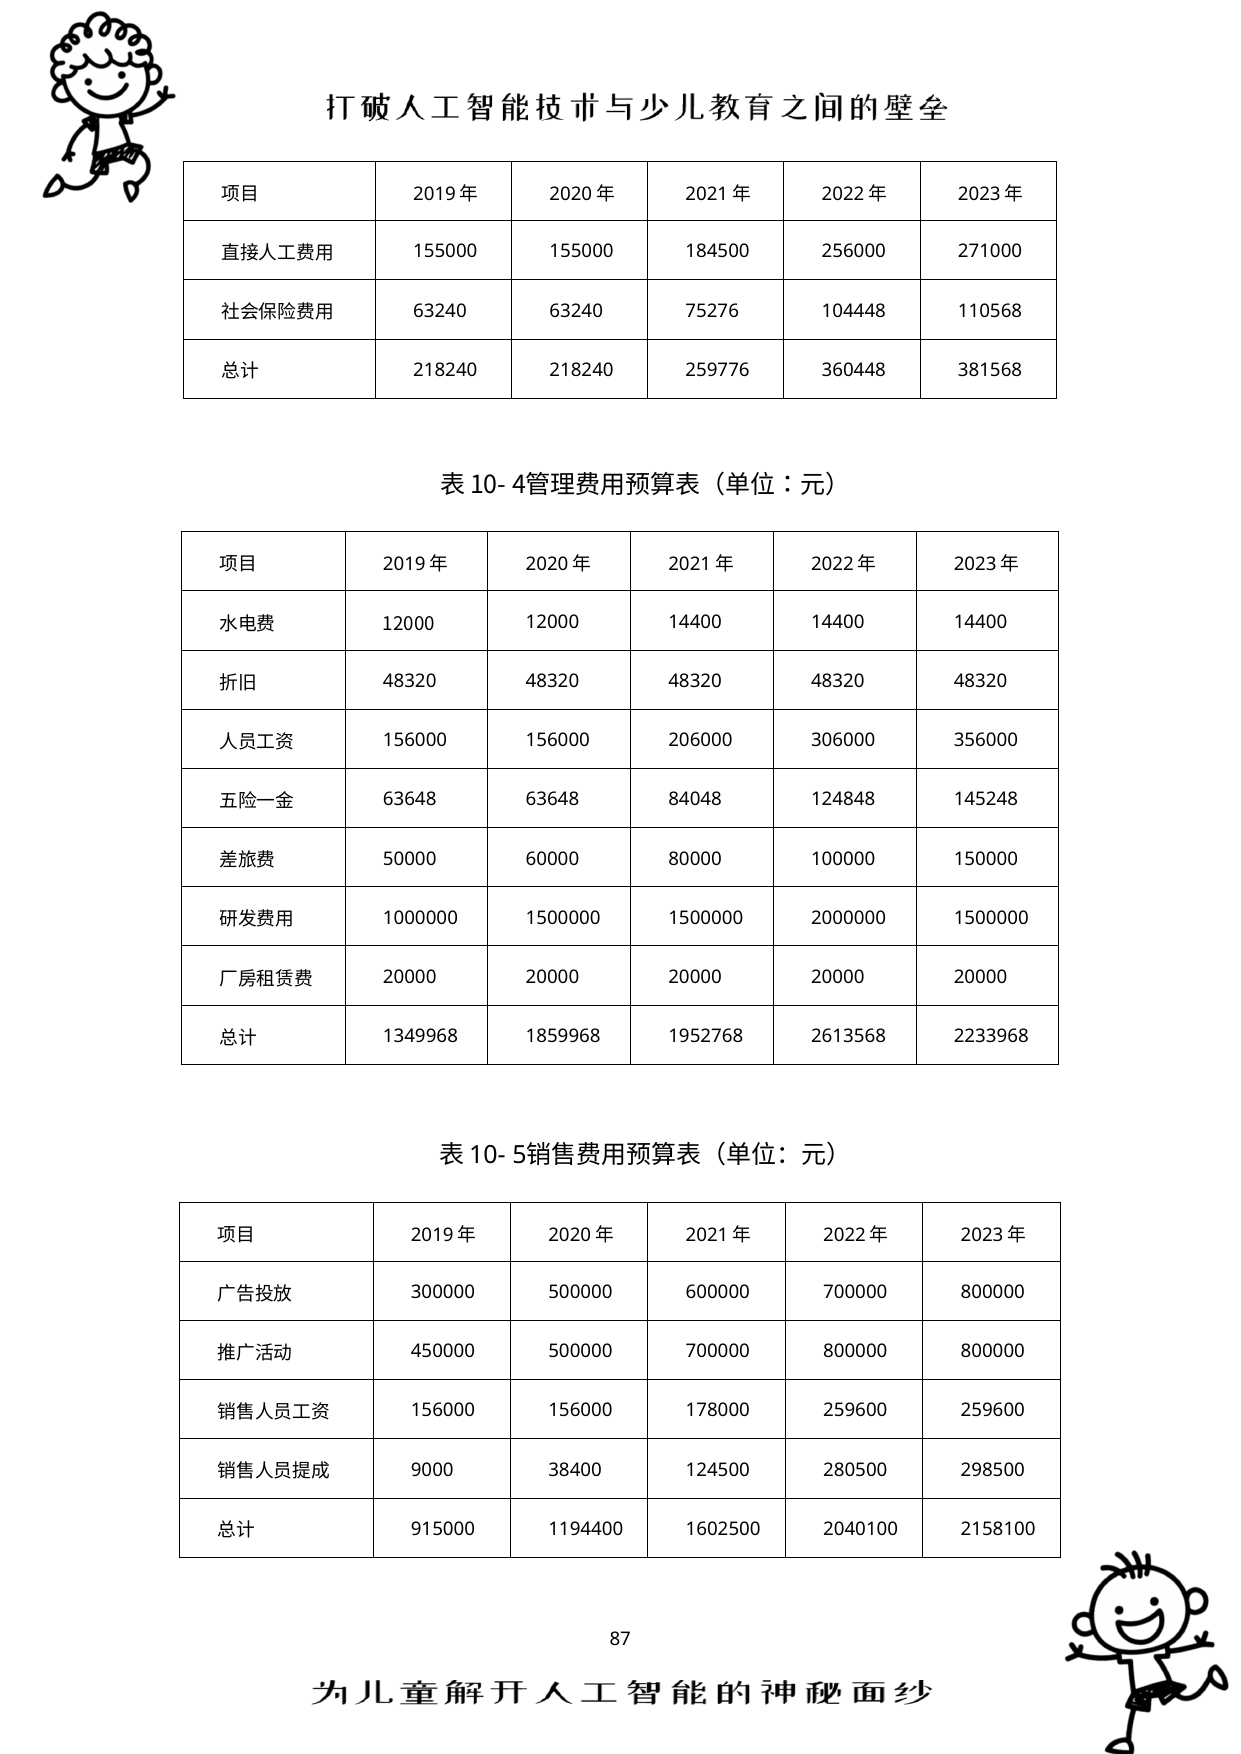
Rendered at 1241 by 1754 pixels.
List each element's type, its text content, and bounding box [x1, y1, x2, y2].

table_cell 20000 [774, 946, 916, 1004]
table_cell 48320 [774, 651, 916, 709]
table_cell 256000 [784, 221, 920, 279]
table_cell 915000 [374, 1499, 510, 1557]
table_cell 1194400 [511, 1499, 647, 1557]
table_cell 800000 [786, 1321, 922, 1379]
table_cell 2158100 [923, 1499, 1060, 1557]
table_cell 500000 [511, 1262, 647, 1320]
text 表10- 4管理费用预算表（单位：元） [187, 464, 1053, 501]
table_cell 1602500 [648, 1499, 785, 1557]
table_cell 800000 [923, 1321, 1060, 1379]
table_cell 298500 [923, 1439, 1060, 1497]
table_cell 销售人员工资 [180, 1380, 373, 1438]
table_cell 124500 [648, 1439, 785, 1497]
table_cell 总计 [184, 340, 375, 398]
table_cell 218240 [512, 340, 647, 398]
table_cell 800000 [923, 1262, 1060, 1320]
table_cell 63648 [346, 769, 487, 827]
table_header 2019年 [346, 532, 487, 590]
table_cell 广告投放 [180, 1262, 373, 1320]
table_cell 259600 [923, 1380, 1060, 1438]
table_cell 48320 [917, 651, 1058, 709]
table_cell 14400 [774, 591, 916, 649]
table_cell 150000 [917, 828, 1058, 886]
table_cell 14400 [917, 591, 1058, 649]
table_cell 厂房租赁费 [182, 946, 345, 1004]
table_header 2020年 [511, 1203, 647, 1261]
table_header 项目 [180, 1203, 373, 1261]
text 表10- 5销售费用预算表（单位：元） [187, 1135, 1053, 1171]
table_cell 水电费 [182, 591, 345, 649]
table_header 2021年 [648, 1203, 785, 1261]
table_cell 12000 [488, 591, 630, 649]
table_cell 20000 [631, 946, 773, 1004]
table_header 2020年 [512, 162, 647, 220]
table_cell 360448 [784, 340, 920, 398]
table_cell 1500000 [631, 887, 773, 945]
table_header 2020年 [488, 532, 630, 590]
table_cell 2233968 [917, 1006, 1058, 1064]
table_cell 20000 [488, 946, 630, 1004]
table_cell 1000000 [346, 887, 487, 945]
table_cell 156000 [346, 710, 487, 768]
table_cell 研发费用 [182, 887, 345, 945]
table_cell 600000 [648, 1262, 785, 1320]
table_cell 直接人工费用 [184, 221, 375, 279]
table_cell 1859968 [488, 1006, 630, 1064]
table_cell 80000 [631, 828, 773, 886]
table_cell 700000 [786, 1262, 922, 1320]
table_cell 60000 [488, 828, 630, 886]
table_cell 156000 [374, 1380, 510, 1438]
table_cell 2613568 [774, 1006, 916, 1064]
table_cell 63240 [376, 280, 511, 338]
table_cell 104448 [784, 280, 920, 338]
picture [1, 0, 245, 224]
table_cell 63240 [512, 280, 647, 338]
table_cell 20000 [346, 946, 487, 1004]
table_header 2023年 [917, 532, 1058, 590]
table_cell 9000 [374, 1439, 510, 1497]
table_cell 14400 [631, 591, 773, 649]
table_cell 48320 [631, 651, 773, 709]
table_cell 450000 [374, 1321, 510, 1379]
table_cell 124848 [774, 769, 916, 827]
table_header 2021年 [631, 532, 773, 590]
table_cell 1349968 [346, 1006, 487, 1064]
table_cell 381568 [921, 340, 1056, 398]
table_cell 差旅费 [182, 828, 345, 886]
table_cell 218240 [376, 340, 511, 398]
table_cell 总计 [182, 1006, 345, 1064]
table_cell 84048 [631, 769, 773, 827]
table_cell 184500 [648, 221, 783, 279]
table_cell 总计 [180, 1499, 373, 1557]
table_cell 155000 [512, 221, 647, 279]
picture [319, 40, 1008, 147]
table_cell 500000 [511, 1321, 647, 1379]
table_cell 50000 [346, 828, 487, 886]
table_cell 20000 [917, 946, 1058, 1004]
table_cell 推广活动 [180, 1321, 373, 1379]
table_cell 63648 [488, 769, 630, 827]
table_cell 259600 [786, 1380, 922, 1438]
table_cell 2040100 [786, 1499, 922, 1557]
table_cell 38400 [511, 1439, 647, 1497]
table_cell 1500000 [488, 887, 630, 945]
table_header 项目 [182, 532, 345, 590]
table_cell 48320 [346, 651, 487, 709]
table_cell 145248 [917, 769, 1058, 827]
table_header 2022年 [786, 1203, 922, 1261]
table_header 2022年 [774, 532, 916, 590]
table_header 2021年 [648, 162, 783, 220]
table_header 2022年 [784, 162, 920, 220]
picture [288, 1640, 952, 1754]
table_cell 259776 [648, 340, 783, 398]
table_cell 356000 [917, 710, 1058, 768]
table_cell 306000 [774, 710, 916, 768]
table_header 2019年 [374, 1203, 510, 1261]
table_cell 75276 [648, 280, 783, 338]
table_header 项目 [184, 162, 375, 220]
table_cell 五险一金 [182, 769, 345, 827]
table_cell 人员工资 [182, 710, 345, 768]
table_cell 178000 [648, 1380, 785, 1438]
table_cell 280500 [786, 1439, 922, 1497]
table_cell 155000 [376, 221, 511, 279]
table_header 2023年 [923, 1203, 1060, 1261]
table_cell 折旧 [182, 651, 345, 709]
table_header 2019年 [376, 162, 511, 220]
table_cell 48320 [488, 651, 630, 709]
table_cell 1952768 [631, 1006, 773, 1064]
table_cell 12000 [346, 591, 487, 649]
table_cell 300000 [374, 1262, 510, 1320]
picture [1001, 1535, 1241, 1754]
table_cell 206000 [631, 710, 773, 768]
table_cell 156000 [488, 710, 630, 768]
table_cell 社会保险费用 [184, 280, 375, 338]
table_cell 1500000 [917, 887, 1058, 945]
table_cell 110568 [921, 280, 1056, 338]
table_cell 700000 [648, 1321, 785, 1379]
table_cell 156000 [511, 1380, 647, 1438]
table_cell 100000 [774, 828, 916, 886]
table_cell 2000000 [774, 887, 916, 945]
table_cell 271000 [921, 221, 1056, 279]
table_cell 销售人员提成 [180, 1439, 373, 1497]
table_header 2023年 [921, 162, 1056, 220]
